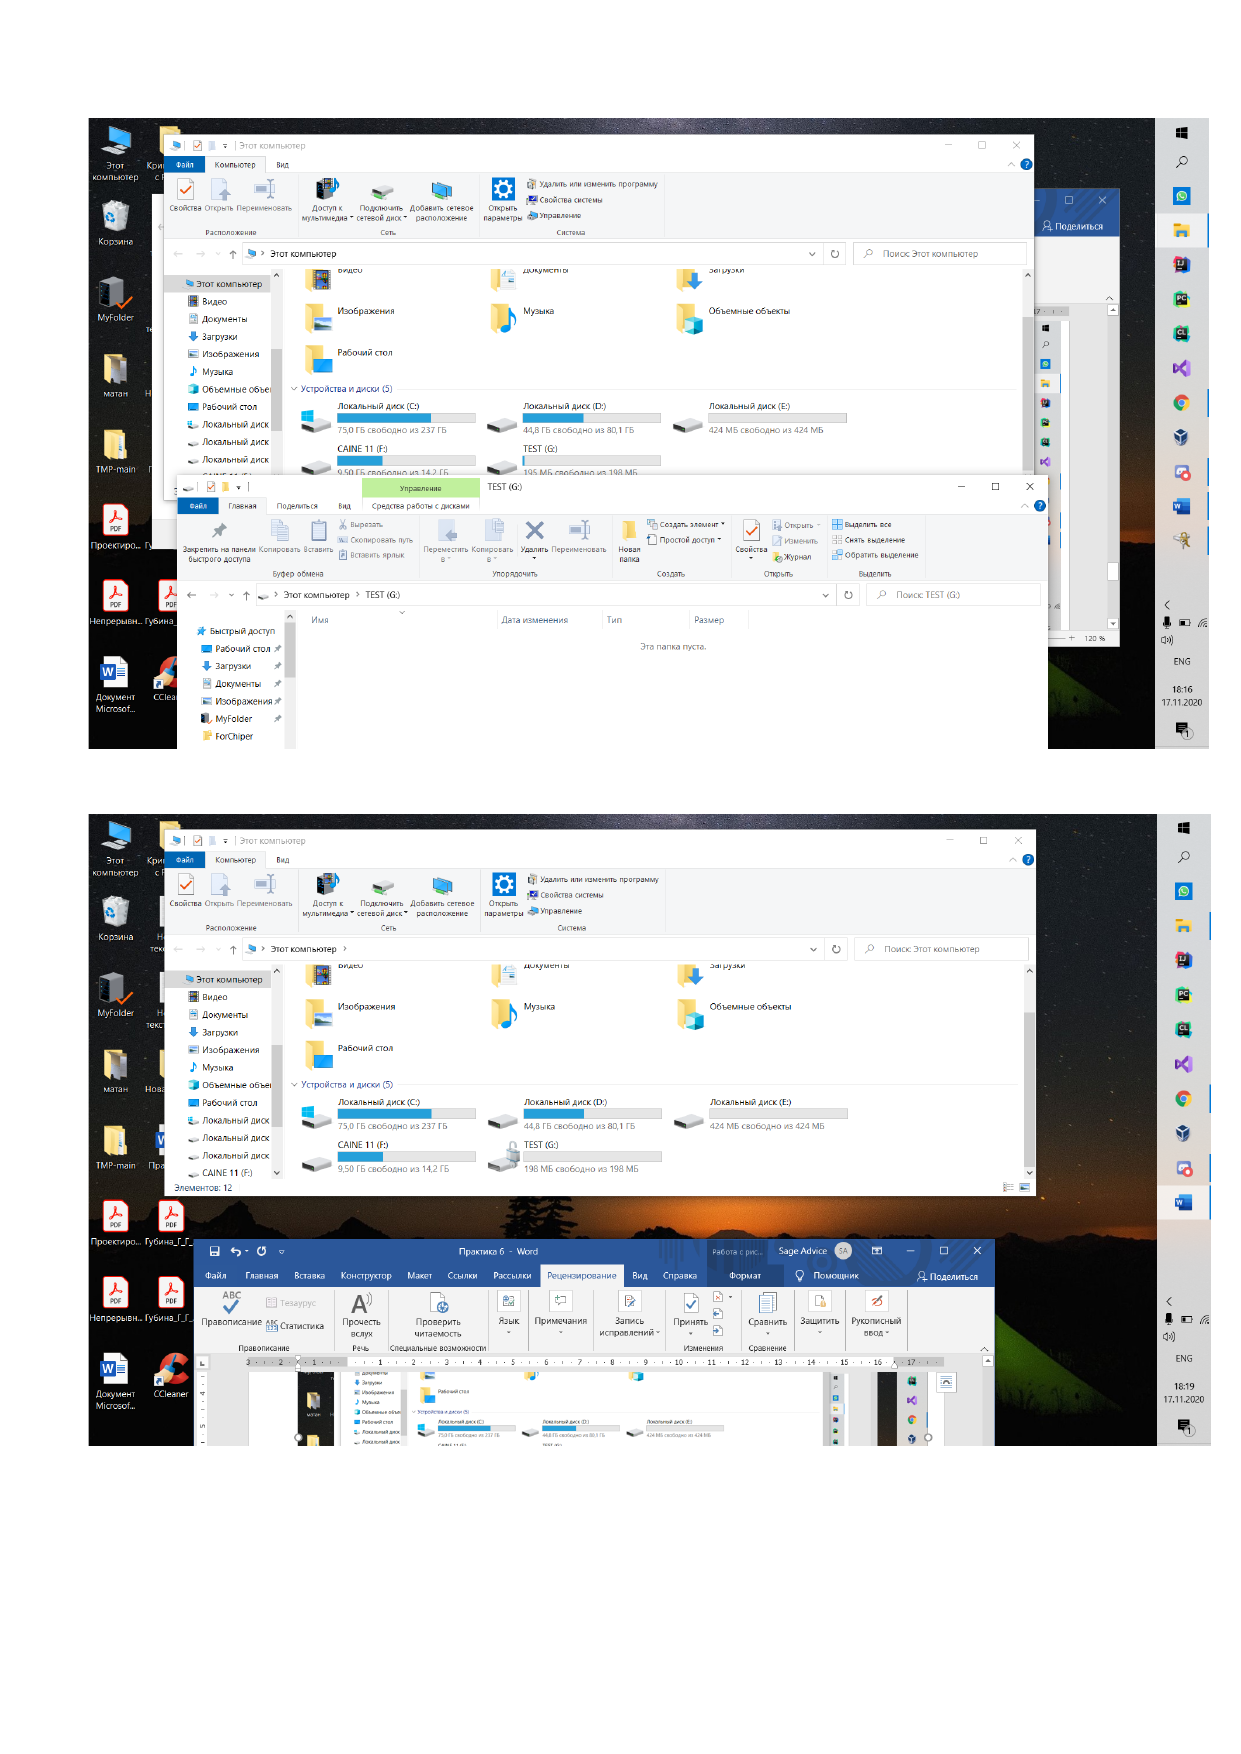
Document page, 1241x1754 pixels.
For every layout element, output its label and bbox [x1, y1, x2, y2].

picture [88, 118, 1209, 749]
picture [88, 814, 1211, 1446]
